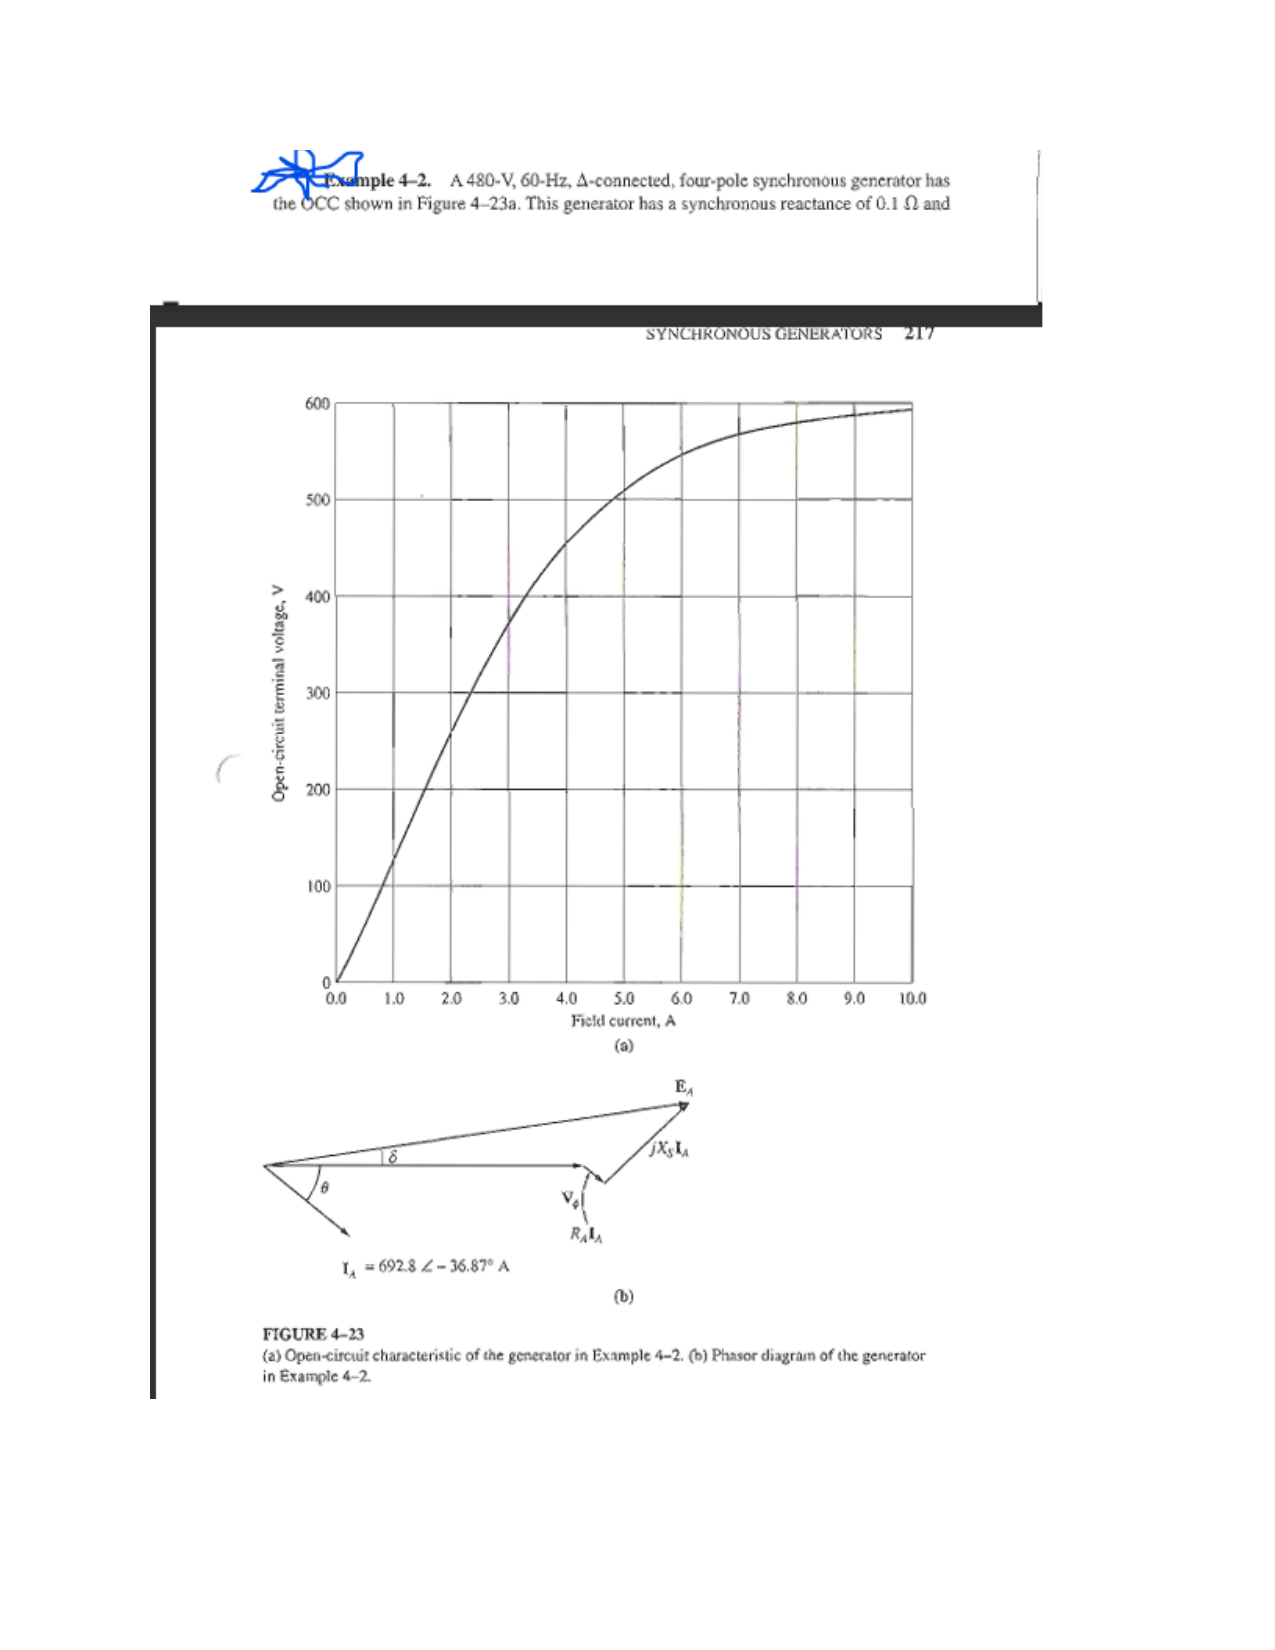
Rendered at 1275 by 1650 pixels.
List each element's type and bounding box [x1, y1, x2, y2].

picture [150, 150, 1043, 1399]
